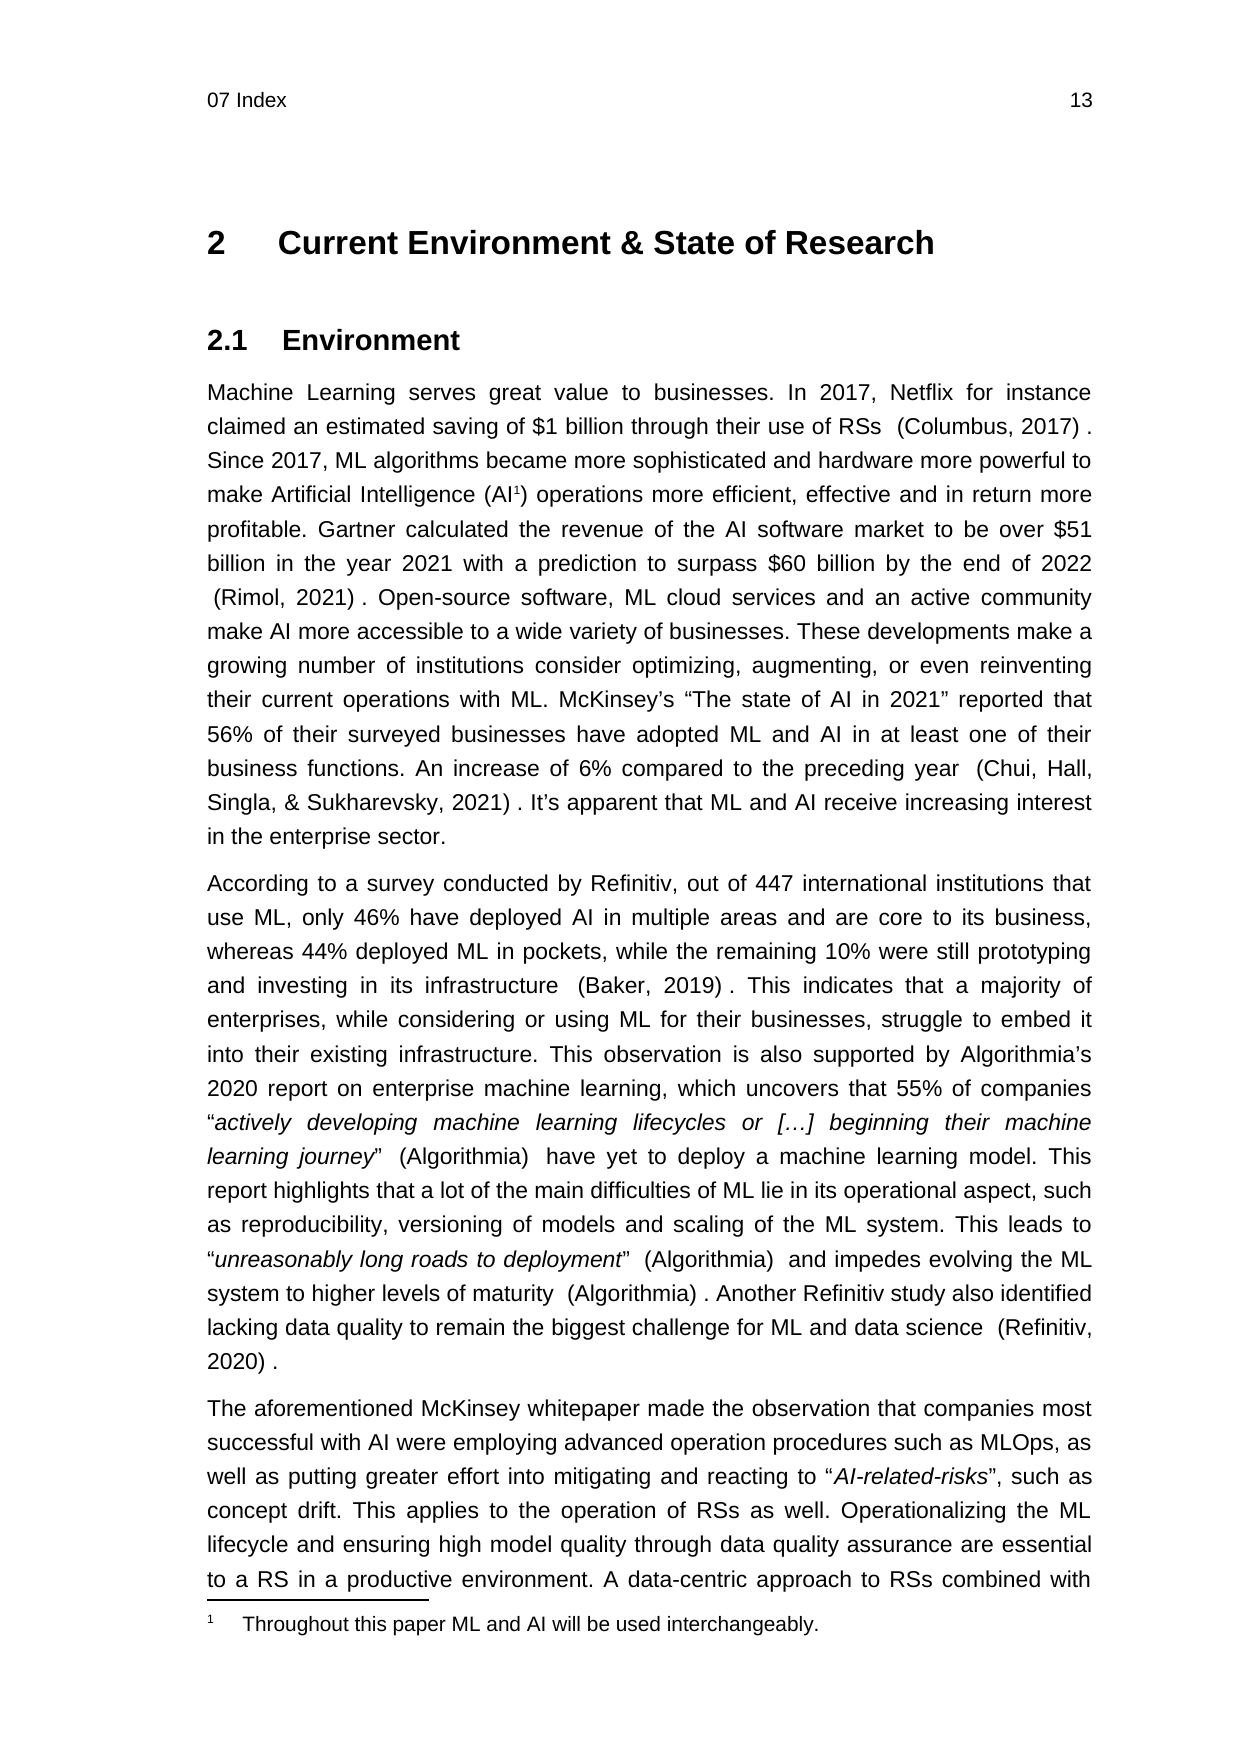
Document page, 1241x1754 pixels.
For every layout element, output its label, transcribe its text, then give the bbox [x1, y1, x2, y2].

text Machine Learning serves great value to businesses. In 2017, Netflix for instance claimed an estimated saving of $1 billion through their use of RSs . Since 2017, ML algorithms became more sophisticated and hardware more powerful to make Artificial Intelligence (AI) operations more efficient, effective and in return more profitable. Gartner calculated the revenue of the AI software market to be over $51 billion in the year 2021 with a prediction to surpass $60 billion by the end of 2022 . Open-source software, ML cloud services and an active community make AI more accessible to a wide variety of businesses. These developments make a growing number of institutions consider optimizing, augmenting, or even reinventing their current operations with ML. McKinsey’s “The state of AI in 2021” reported that 56% of their surveyed businesses have adopted ML and AI in at least one of their business functions. An increase of 6% compared to the preceding year . It’s apparent that ML and AI receive increasing interest in the enterprise sector. [207, 379, 1092, 849]
subtitle Current Environment & State of Research [207, 223, 1092, 261]
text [207, 1395, 1092, 1592]
subtitle Environment [207, 323, 1092, 356]
text According to a survey conducted by Refinitiv, out of 447 international institutions that use ML, only 46% have deployed AI in multiple areas and are core to its business, whereas 44% deployed ML in pockets, while the remaining 10% were still prototyping and investing in its infrastructure . This indicates that a majority of enterprises, while considering or using ML for their businesses, struggle to embed it into their existing infrastructure. This observation is also supported by Algorithmia’s 2020 report on enterprise machine learning, which uncovers that 55% of companies “actively developing machine learning lifecycles or […] beginning their machine learning journey” have yet to deploy a machine learning model. This report highlights that a lot of the main difficulties of ML lie in its operational aspect, such as reproducibility, versioning of models and scaling of the ML system. This leads to “unreasonably long roads to deployment” and impedes evolving the ML system to higher levels of maturity . Another Refinitiv study also identified lacking data quality to remain the biggest challenge for ML and data science . [207, 870, 1092, 1374]
